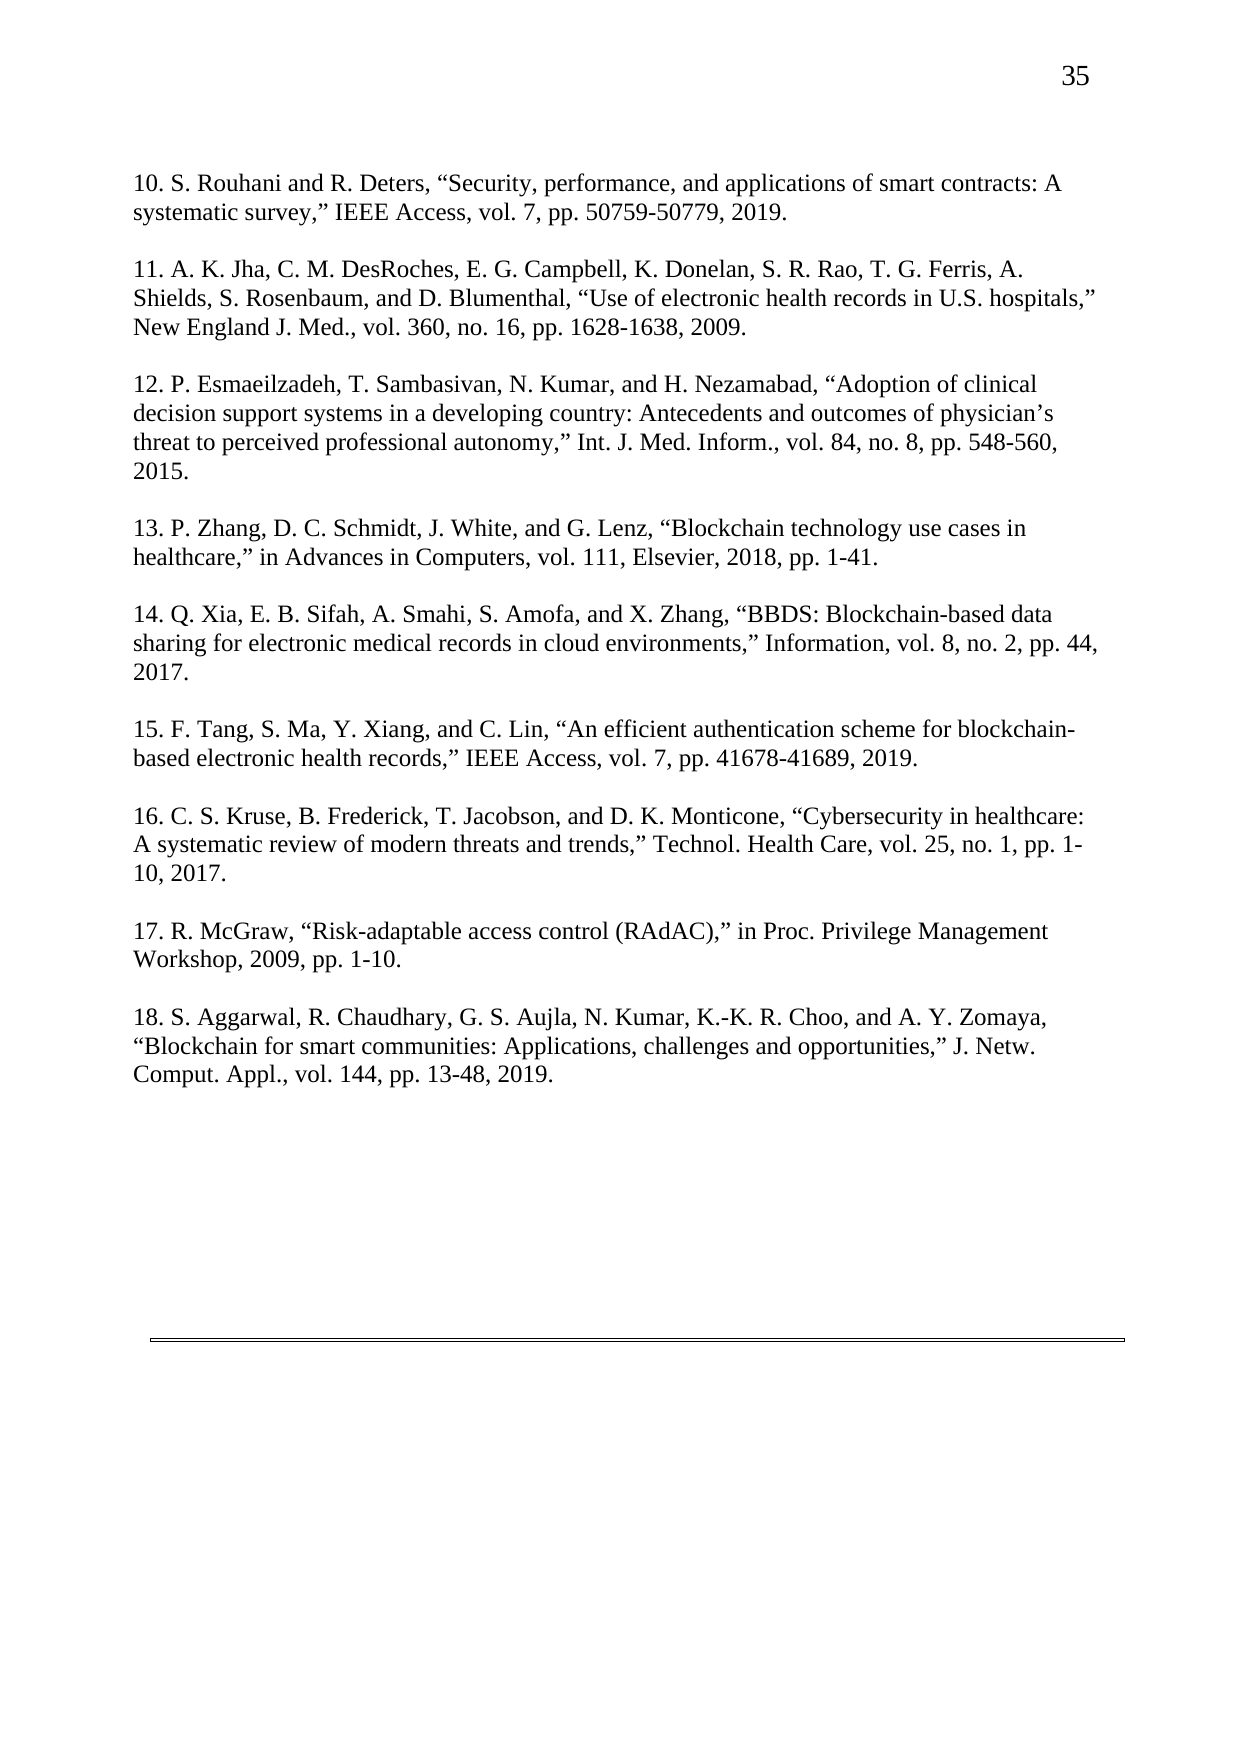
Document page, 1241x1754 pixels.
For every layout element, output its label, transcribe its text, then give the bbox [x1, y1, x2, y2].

text 11. A. K. Jha, C. M. DesRoches, E. G. Campbell, K. Donelan, S. R. Rao, T. G. Ferris, A. Shields, S. Rosenbaum, and D. Blumenthal, “Use of electronic health records in U.S. hospitals,” New England J. Med., vol. 360, no. 16, pp. 1628-1638, 2009. [133, 254, 1107, 341]
text 13. P. Zhang, D. C. Schmidt, J. White, and G. Lenz, “Blockchain technology use cases in healthcare,” in Advances in Computers, vol. 111, Elsevier, 2018, pp. 1-41. [133, 513, 1107, 571]
text 16. C. S. Kruse, B. Frederick, T. Jacobson, and D. K. Monticone, “Cybersecurity in healthcare: A systematic review of modern threats and trends,” Technol. Health Care, vol. 25, no. 1, pp. 1-10, 2017. [133, 801, 1107, 887]
text 14. Q. Xia, E. B. Sifah, A. Smahi, S. Amofa, and X. Zhang, “BBDS: Blockchain-based data sharing for electronic medical records in cloud environments,” Information, vol. 8, no. 2, pp. 44, 2017. [133, 599, 1107, 686]
text 18. S. Aggarwal, R. Chaudhary, G. S. Aujla, N. Kumar, K.-K. R. Choo, and A. Y. Zomaya, “Blockchain for smart communities: Applications, challenges and opportunities,” J. Netw. Comput. Appl., vol. 144, pp. 13-48, 2019. [133, 1002, 1107, 1088]
text 17. R. McGraw, “Risk-adaptable access control (RAdAC),” in Proc. Privilege Management Workshop, 2009, pp. 1-10. [133, 916, 1107, 973]
text 15. F. Tang, S. Ma, Y. Xiang, and C. Lin, “An efficient authentication scheme for blockchain-based electronic health records,” IEEE Access, vol. 7, pp. 41678-41689, 2019. [133, 714, 1107, 772]
text 10. S. Rouhani and R. Deters, “Security, performance, and applications of smart contracts: A systematic survey,” IEEE Access, vol. 7, pp. 50759-50779, 2019. [133, 168, 1107, 226]
text 12. P. Esmaeilzadeh, T. Sambasivan, N. Kumar, and H. Nezamabad, “Adoption of clinical decision support systems in a developing country: Antecedents and outcomes of physician’s threat to perceived professional autonomy,” Int. J. Med. Inform., vol. 84, no. 8, pp. 548-560, 2015. [133, 369, 1107, 484]
